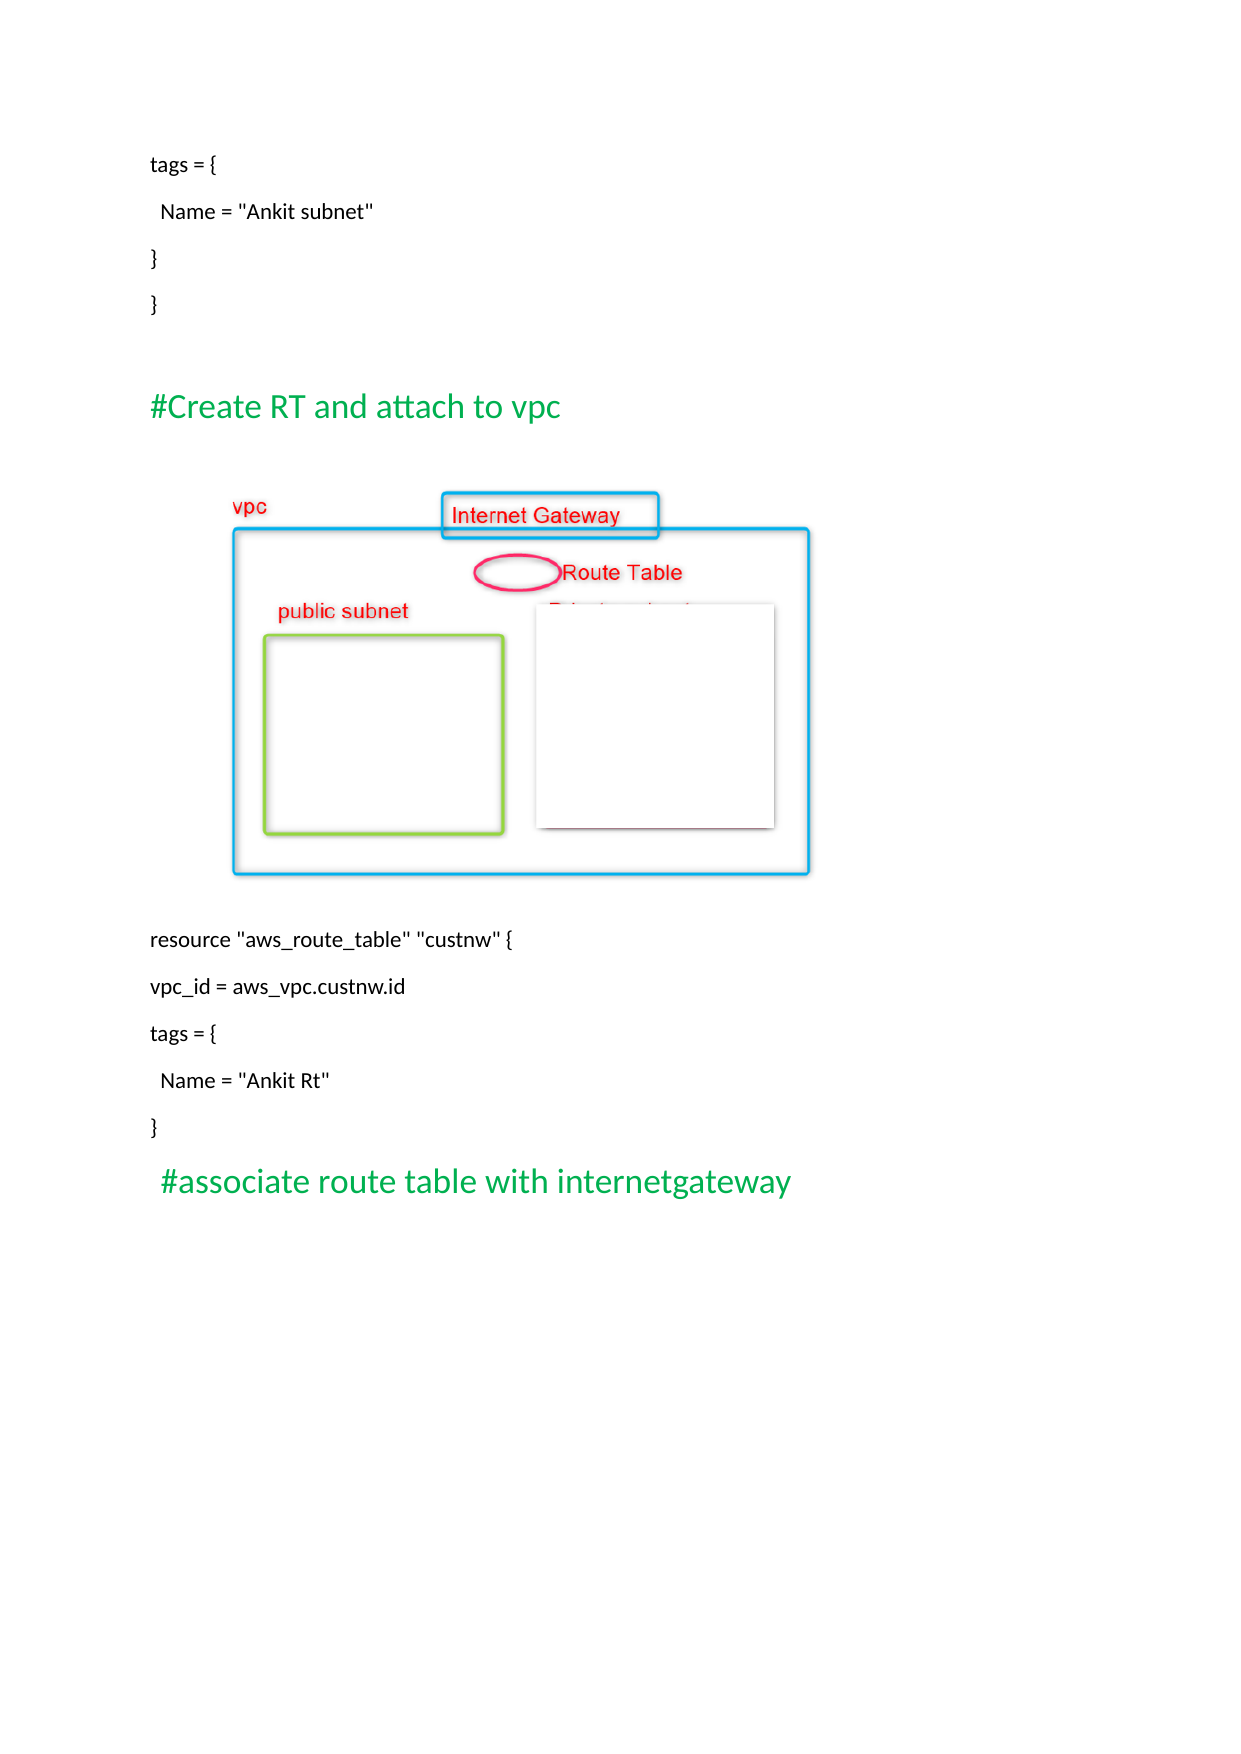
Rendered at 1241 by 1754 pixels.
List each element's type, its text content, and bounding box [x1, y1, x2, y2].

text #Create RT and attach to vpc [150, 384, 1090, 428]
text } [150, 291, 1090, 319]
text vpc_id = aws_vpc.custnw.id [150, 972, 1090, 1000]
picture [150, 447, 866, 907]
text Name = "Ankit Rt" [150, 1066, 1090, 1094]
text } [150, 244, 1090, 272]
text tags = { [150, 1019, 1090, 1047]
text Name = "Ankit subnet" [150, 197, 1090, 225]
text resource "aws_route_table" "custnw" { [150, 925, 1090, 953]
text #associate route table with internetgateway [150, 1159, 1090, 1203]
text tags = { [150, 150, 1090, 178]
text } [150, 1113, 1090, 1141]
